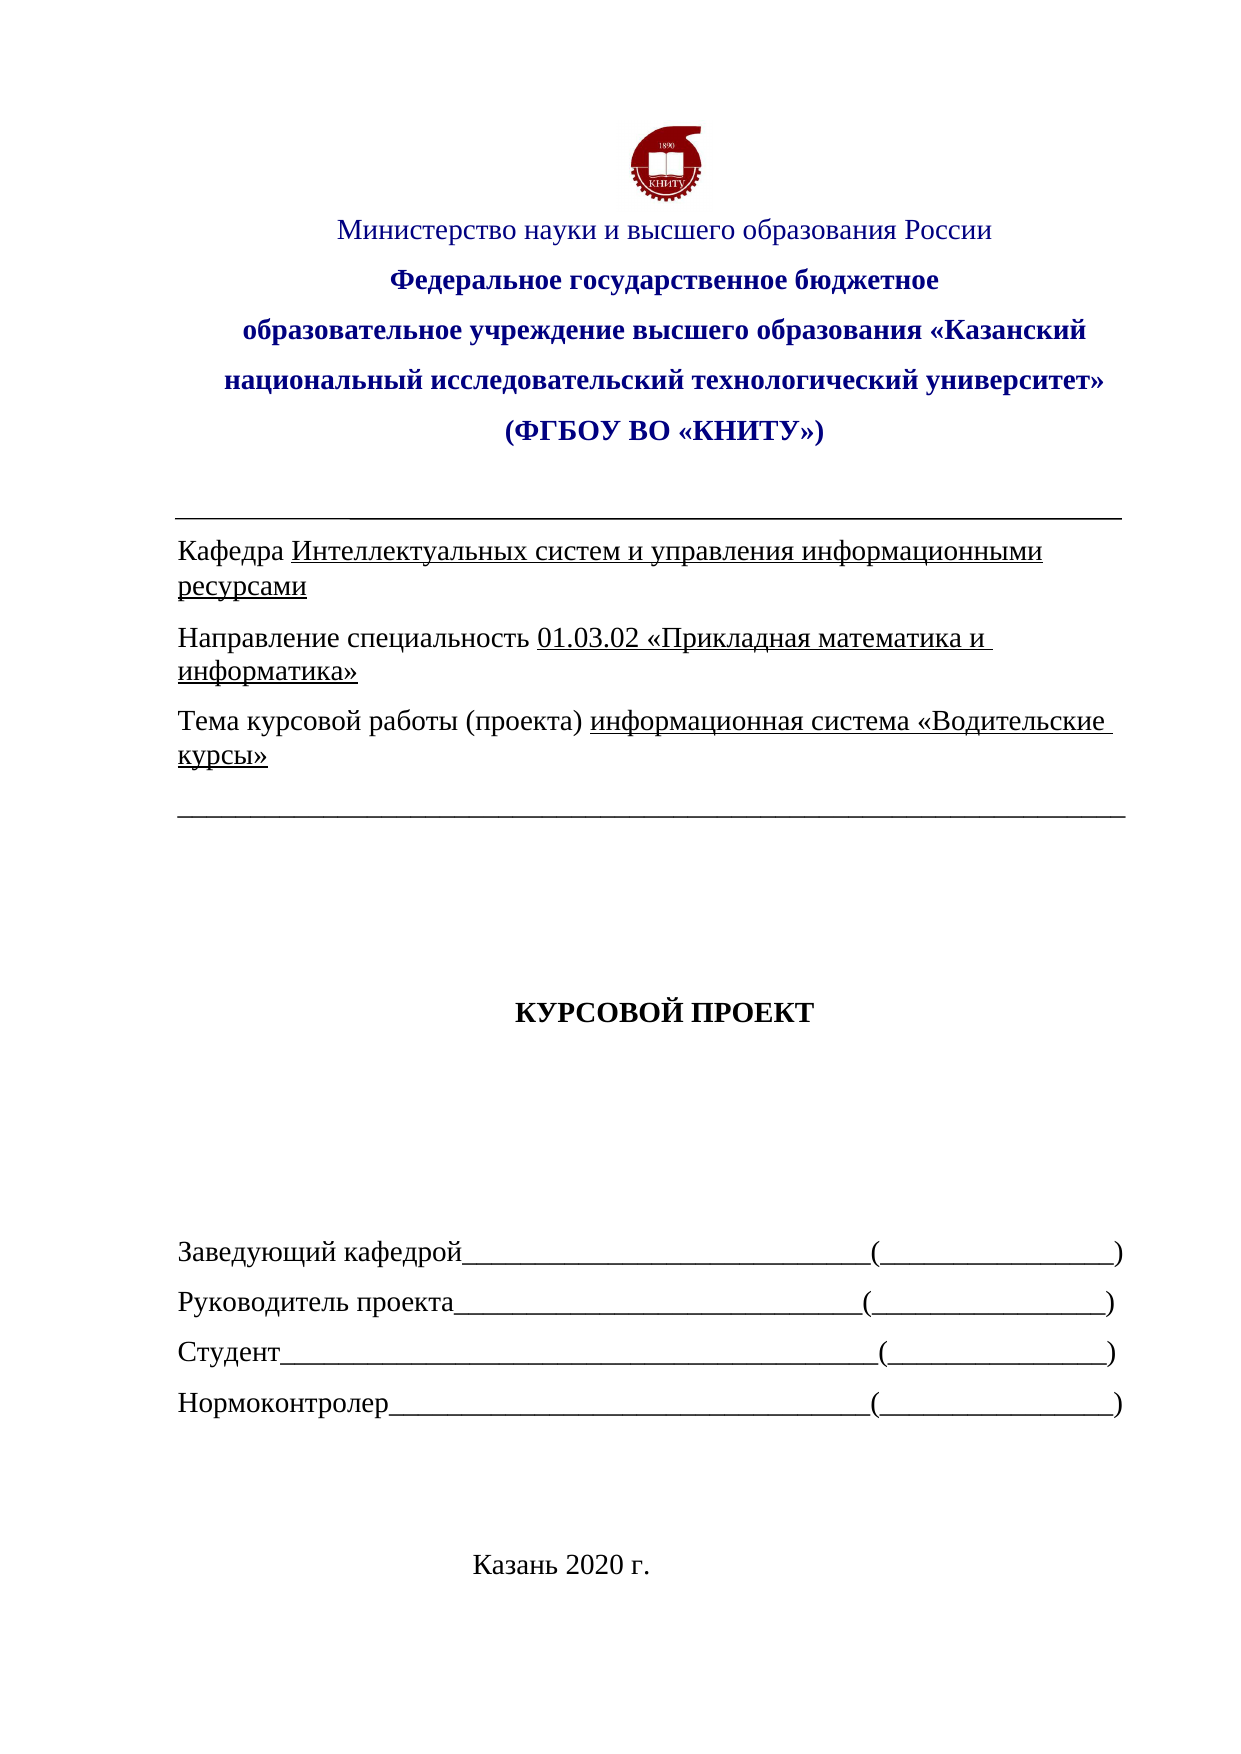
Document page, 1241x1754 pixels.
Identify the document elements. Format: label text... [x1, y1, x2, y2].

text Нормоконтролер_________________________________(________________) [177, 1385, 1152, 1418]
text Кафедра Интеллектуальных систем и управления информационными ресурсами [177, 533, 1145, 601]
text Казань 2020 г. [398, 1547, 1152, 1581]
text Тема курсовой работы (проекта) информационная система «Водительские курсы» [177, 703, 1152, 771]
text Министерство науки и высшего образования России [177, 212, 1152, 245]
text Федеральное государственное бюджетное [177, 262, 1152, 296]
picture [616, 120, 713, 212]
text Руководитель проекта____________________________(________________) [177, 1284, 1152, 1318]
text Заведующий кафедрой____________________________(________________) [177, 1234, 1152, 1268]
text Студент_________________________________________(_______________) [177, 1334, 1152, 1368]
text КУРСОВОЙ ПРОЕКТ [177, 995, 1152, 1028]
text образовательное учреждение высшего образования «Казанский национальный исследовательский технологический университет» (ФГБОУ ВО «КНИТУ») [177, 312, 1152, 446]
text _________________________________________________________________ [177, 787, 1152, 821]
text Направление специальность 01.03.02 «Прикладная математика и информатика» [177, 620, 1152, 687]
